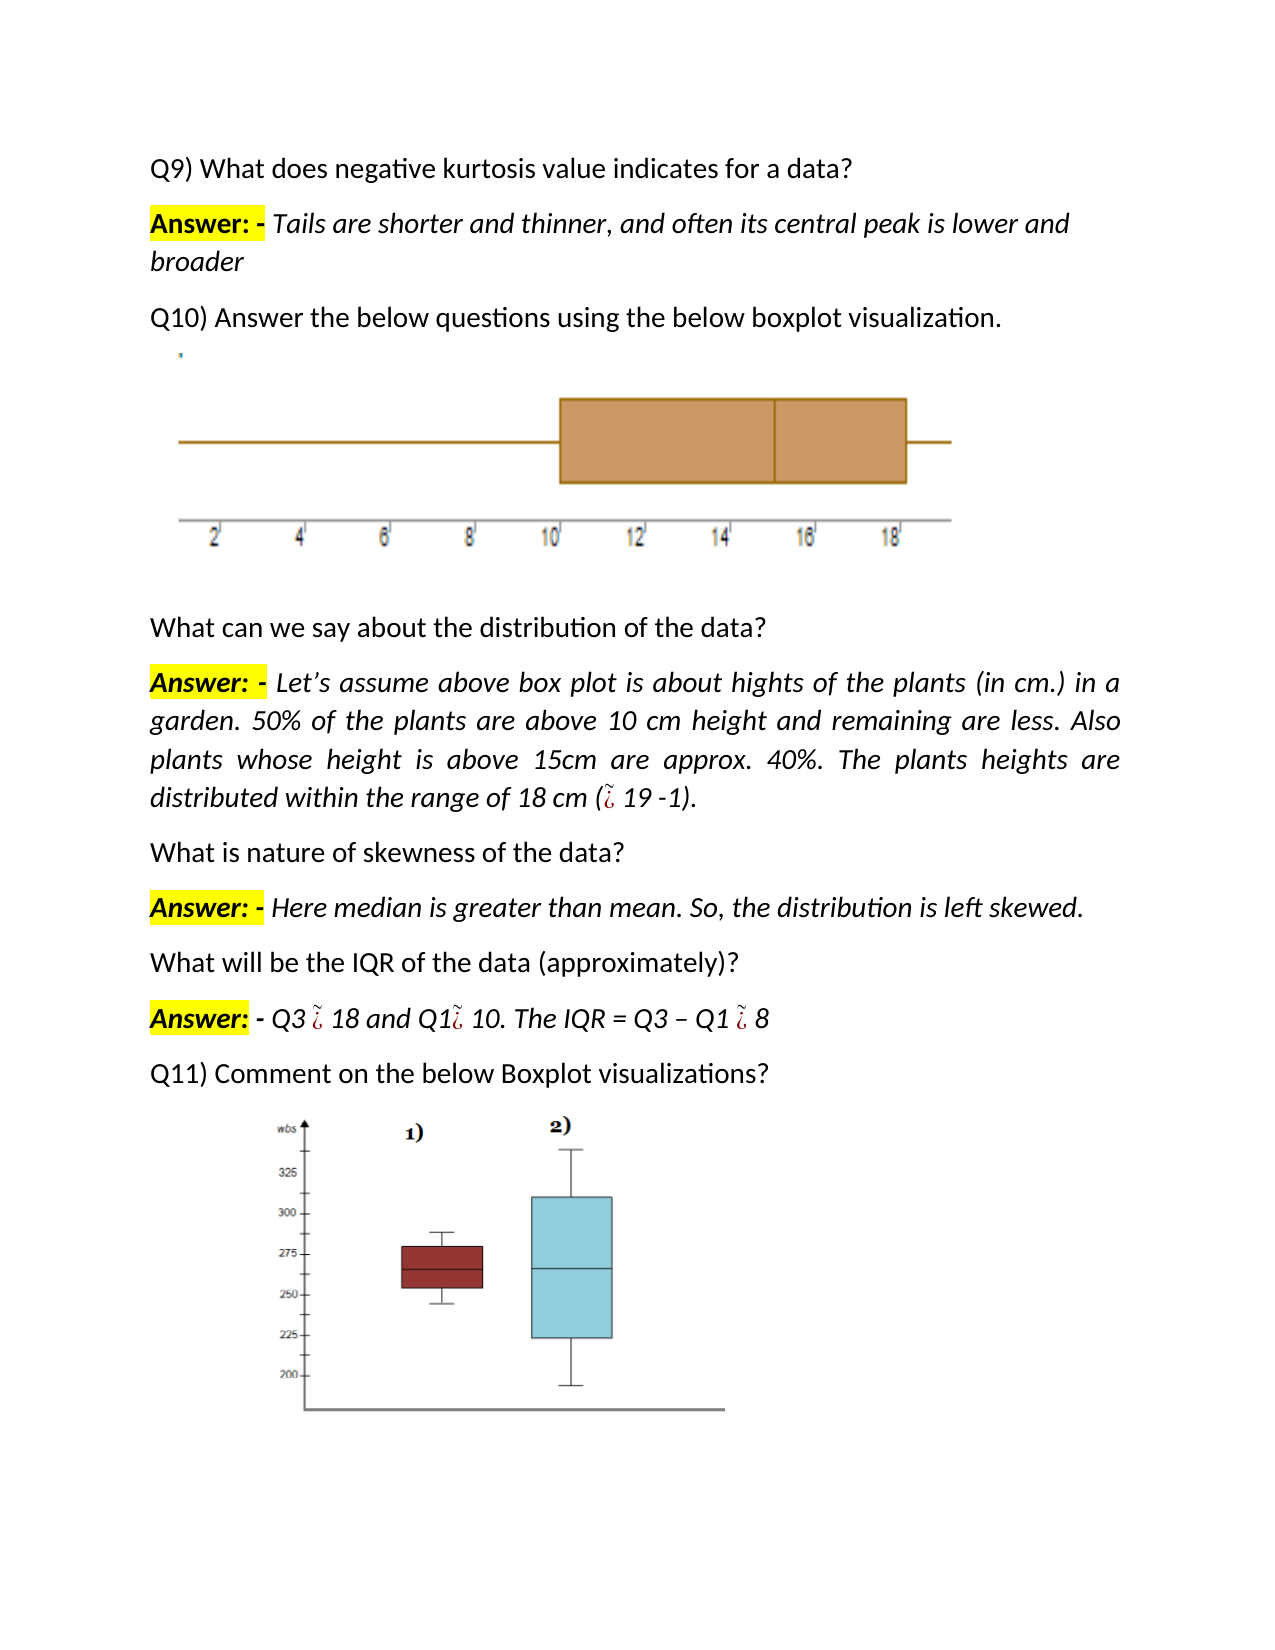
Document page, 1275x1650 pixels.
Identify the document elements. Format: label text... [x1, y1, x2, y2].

text Answer: - Q3 18 and Q1 10. The IQR = Q3 – Q1 8 [249, 1000, 1125, 1035]
text Answer: - Here median is greater than mean. So, the distribution is left skewed. [150, 889, 1125, 925]
picture [150, 353, 1068, 590]
text What will be the IQR of the data (approximately)? [150, 944, 1125, 980]
text Answer: - Let’s assume above box plot is about hights of the plants (in cm.) in a garden. 50% of the plants are above 10 cm height and remaining are less. Also plants whose height is above 15cm are approx. 40%. The plants heights are distributed within the range of 18 cm ( 19 -1). [150, 664, 1125, 815]
text Answer: - Tails are shorter and thinner, and often its central peak is lower and broader [150, 205, 1125, 279]
text What is nature of skewness of the data? [150, 834, 1125, 870]
text Q10) Answer the below questions using the below boxplot visualization. [150, 299, 1125, 334]
text What can we say about the distribution of the data? [150, 609, 1125, 644]
text Q11) Comment on the below Boxplot visualizations? [150, 1055, 1125, 1090]
picture [150, 1110, 728, 1464]
text Q9) What does negative kurtosis value indicates for a data? [150, 150, 1125, 186]
